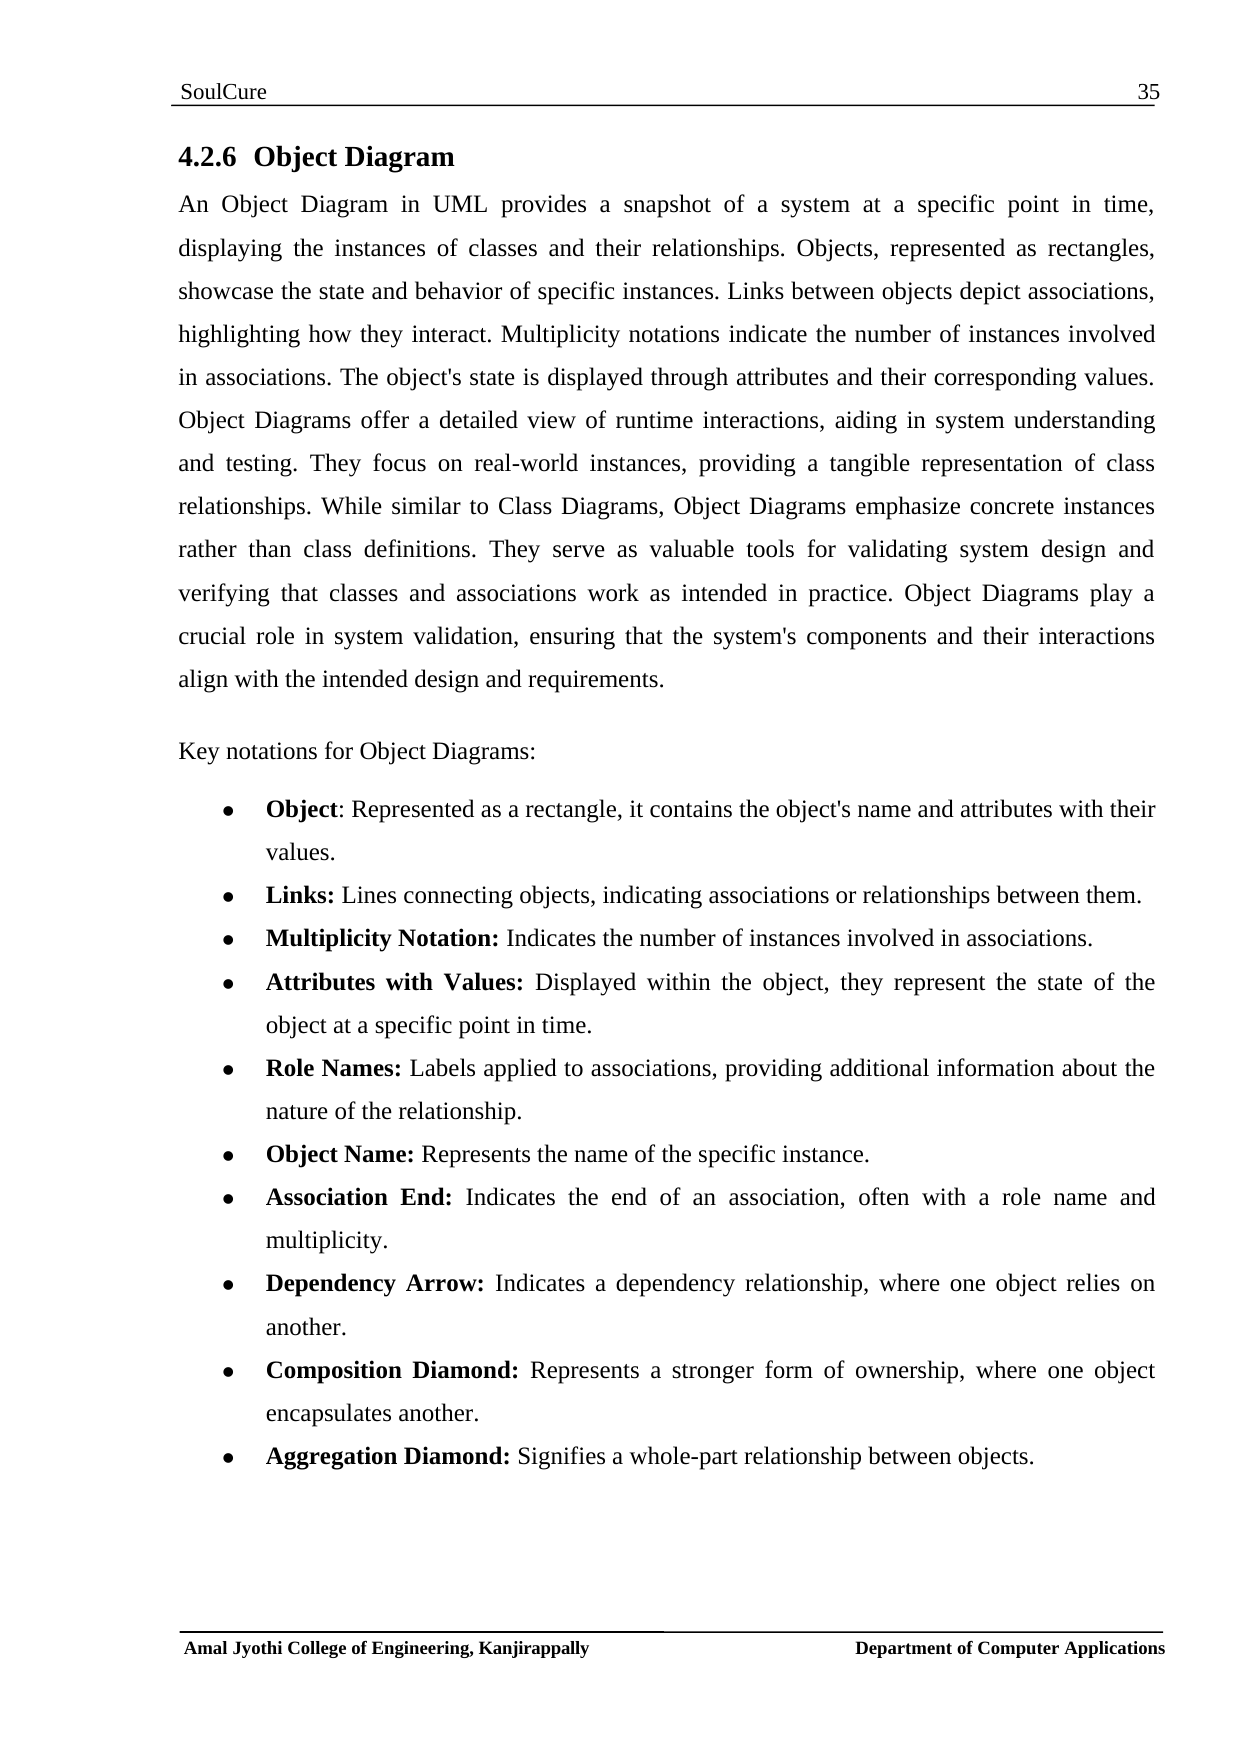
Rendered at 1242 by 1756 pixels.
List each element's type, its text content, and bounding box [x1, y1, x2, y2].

list Object: Represented as a rectangle, it contains the object's name and attributes with their values. [222, 794, 1156, 866]
list Object Name: Represents the name of the specific instance. [222, 1139, 1156, 1168]
subtitle Object Diagram [178, 139, 1162, 173]
list Aggregation Diamond: Signifies a whole-part relationship between objects. [222, 1441, 1156, 1470]
text Key notations for Object Diagrams: [178, 736, 1162, 765]
list Dependency Arrow: Indicates a dependency relationship, where one object relies on another. [222, 1268, 1156, 1340]
text An Object Diagram in UML provides a snapshot of a system at a specific point in time, displaying the instances of classes and their relationships. Objects, represented as rectangles, showcase the state and behavior of specific instances. Links between objects depict associations, highlighting how they interact. Multiplicity notations indicate the number of instances involved in associations. The object's state is displayed through attributes and their corresponding values. Object Diagrams offer a detailed view of runtime interactions, aiding in system understanding and testing. They focus on real-world instances, providing a tangible representation of class relationships. While similar to Class Diagrams, Object Diagrams emphasize concrete instances rather than class definitions. They serve as valuable tools for validating system design and verifying that classes and associations work as intended in practice. Object Diagrams play a crucial role in system validation, ensuring that the system's components and their interactions align with the intended design and requirements. [178, 189, 1156, 693]
list Role Names: Labels applied to associations, providing additional information about the nature of the relationship. [222, 1053, 1156, 1125]
list Attributes with Values: Displayed within the object, they represent the state of the object at a specific point in time. [222, 967, 1156, 1038]
list Links: Lines connecting objects, indicating associations or relationships between them. [222, 880, 1156, 909]
list Multiplicity Notation: Indicates the number of instances involved in associations. [222, 923, 1156, 952]
list Association End: Indicates the end of an association, often with a role name and multiplicity. [222, 1182, 1156, 1254]
list Composition Diamond: Represents a stronger form of ownership, where one object encapsulates another. [222, 1355, 1156, 1427]
